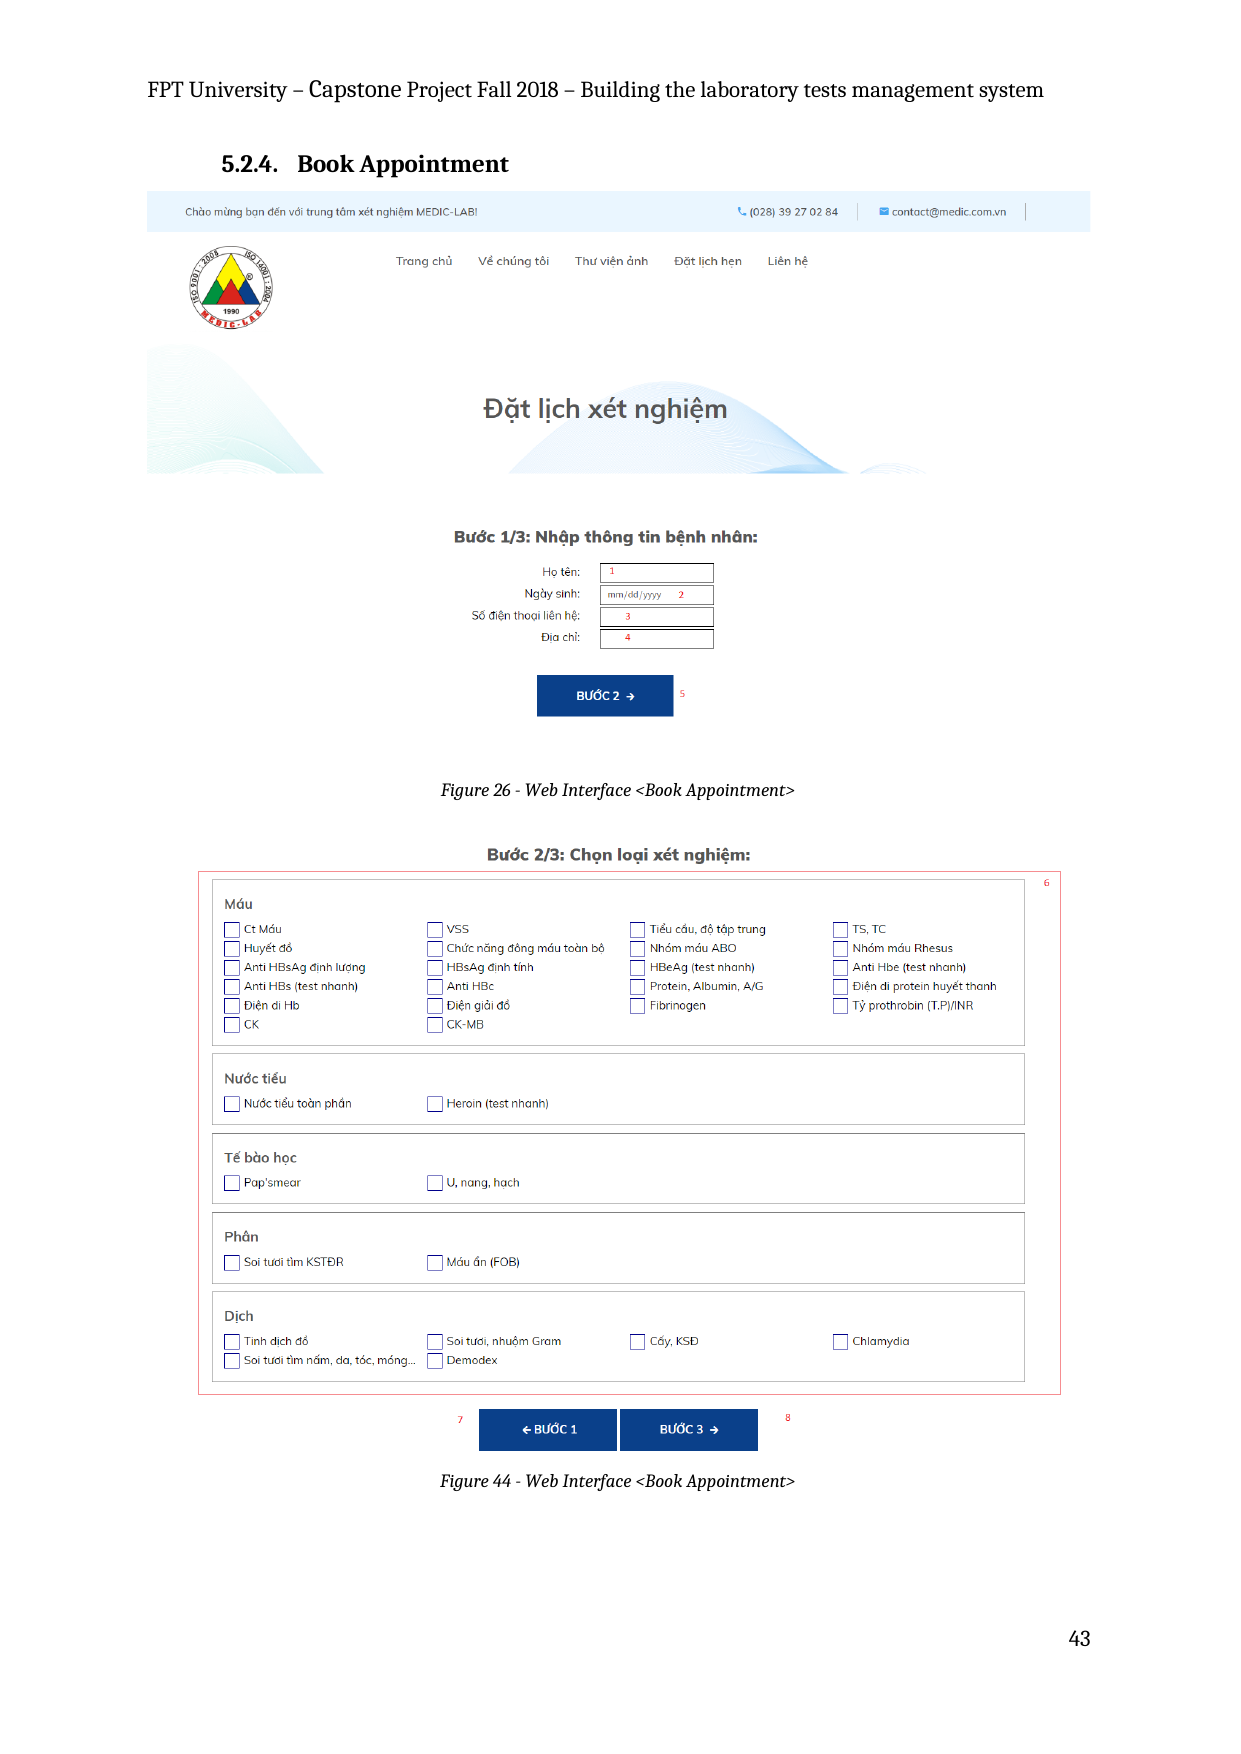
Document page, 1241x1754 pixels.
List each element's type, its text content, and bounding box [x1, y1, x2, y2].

subtitle Book Appointment [278, 150, 1082, 179]
picture [147, 191, 1091, 776]
text Figure 44 - Web Interface <Book Appointment> [147, 1471, 1090, 1492]
picture [147, 822, 1091, 1467]
